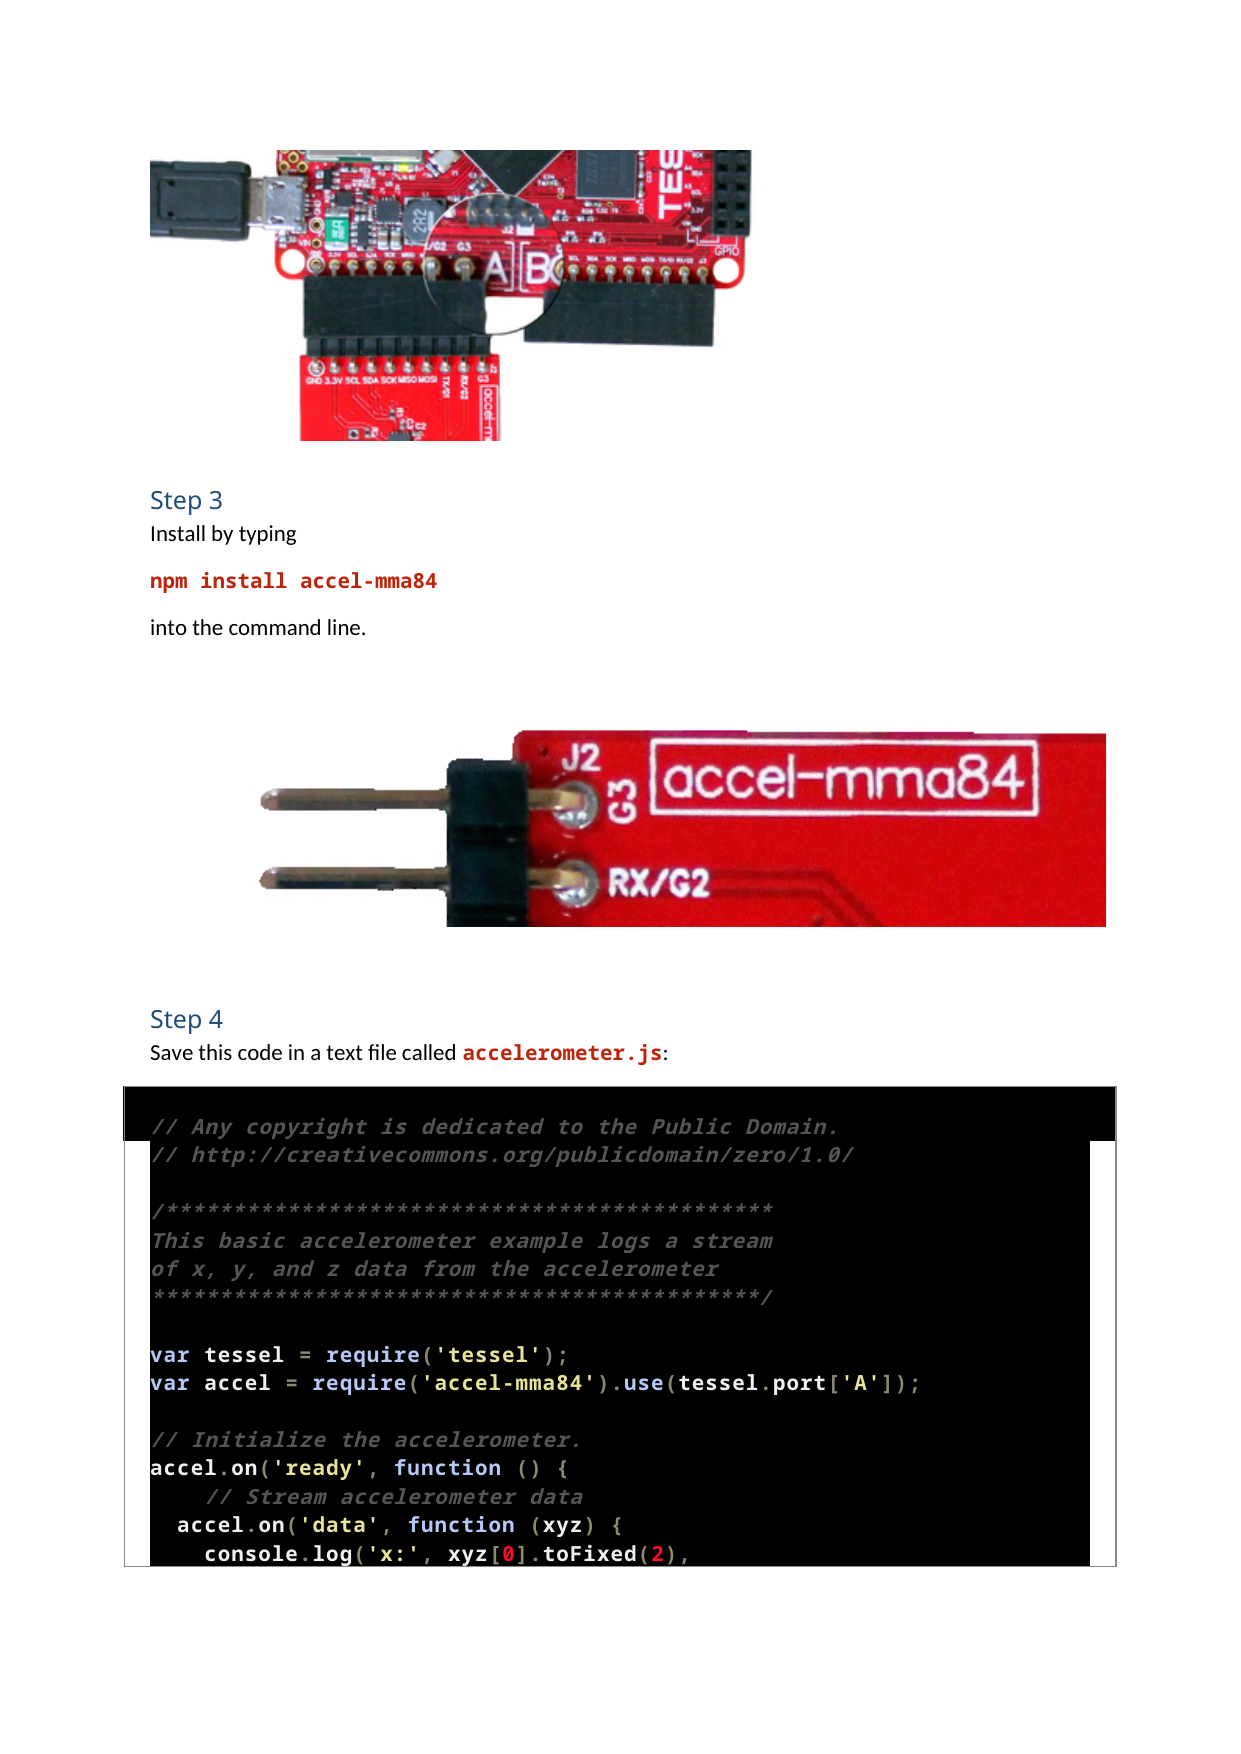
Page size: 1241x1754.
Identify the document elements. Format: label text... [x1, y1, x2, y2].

subtitle Step 3 [150, 482, 1090, 517]
text // Stream accelerometer data [150, 1482, 1090, 1510]
picture [150, 150, 775, 441]
text var tessel = require('tessel'); [150, 1340, 1090, 1368]
picture [150, 660, 1107, 927]
text npm install accel-mma84 [150, 566, 1090, 594]
text // Initialize the accelerometer. [150, 1425, 1090, 1453]
text // Any copyright is dedicated to the Public Domain. [125, 1087, 1115, 1141]
text of x, y, and z data from the accelerometer [150, 1254, 1090, 1283]
text // http://creativecommons.org/publicdomain/zero/1.0/ [150, 1141, 1090, 1169]
text *********************************************/ [150, 1283, 1090, 1311]
text accel.on('ready', function () { [150, 1453, 1090, 1482]
text var accel = require('accel-mma84').use(tessel.port['A']); [150, 1368, 1090, 1397]
subtitle Step 4 [150, 1002, 1090, 1036]
text console.log('x:', xyz[0].toFixed(2), [150, 1539, 1090, 1566]
text Install by typing [150, 519, 1090, 547]
text Save this code in a text file called accelerometer.js: [150, 1038, 1090, 1067]
text This basic accelerometer example logs a stream [150, 1226, 1090, 1254]
text accel.on('data', function (xyz) { [150, 1510, 1090, 1539]
text /********************************************* [150, 1197, 1090, 1226]
text into the command line. [150, 613, 1090, 641]
